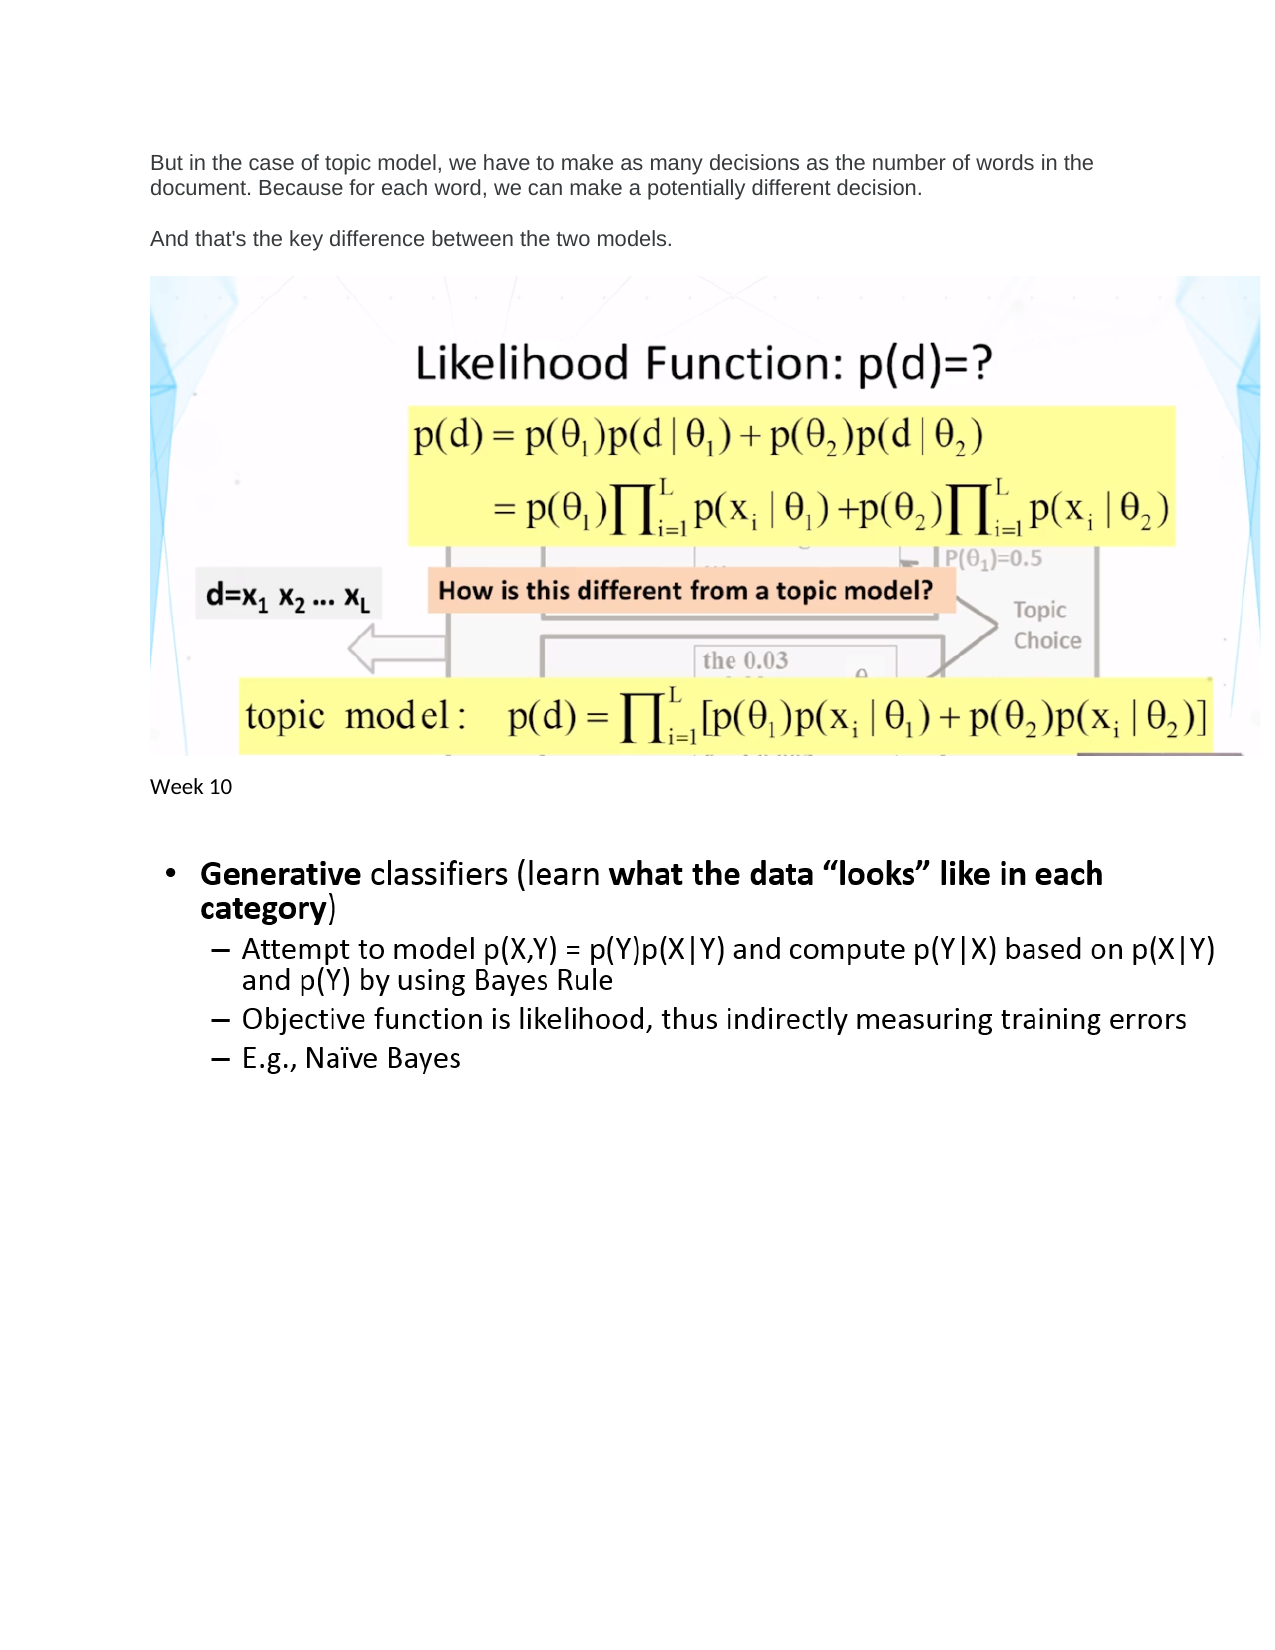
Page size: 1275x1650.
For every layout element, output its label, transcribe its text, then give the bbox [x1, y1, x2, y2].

text And that's the key difference between the two models. [150, 226, 1125, 251]
text Week 10 [150, 772, 1125, 800]
text But in the case of topic model, we have to make as many decisions as the number of words in the document. Because for each word, we can make a potentially different decision. [150, 150, 1125, 200]
